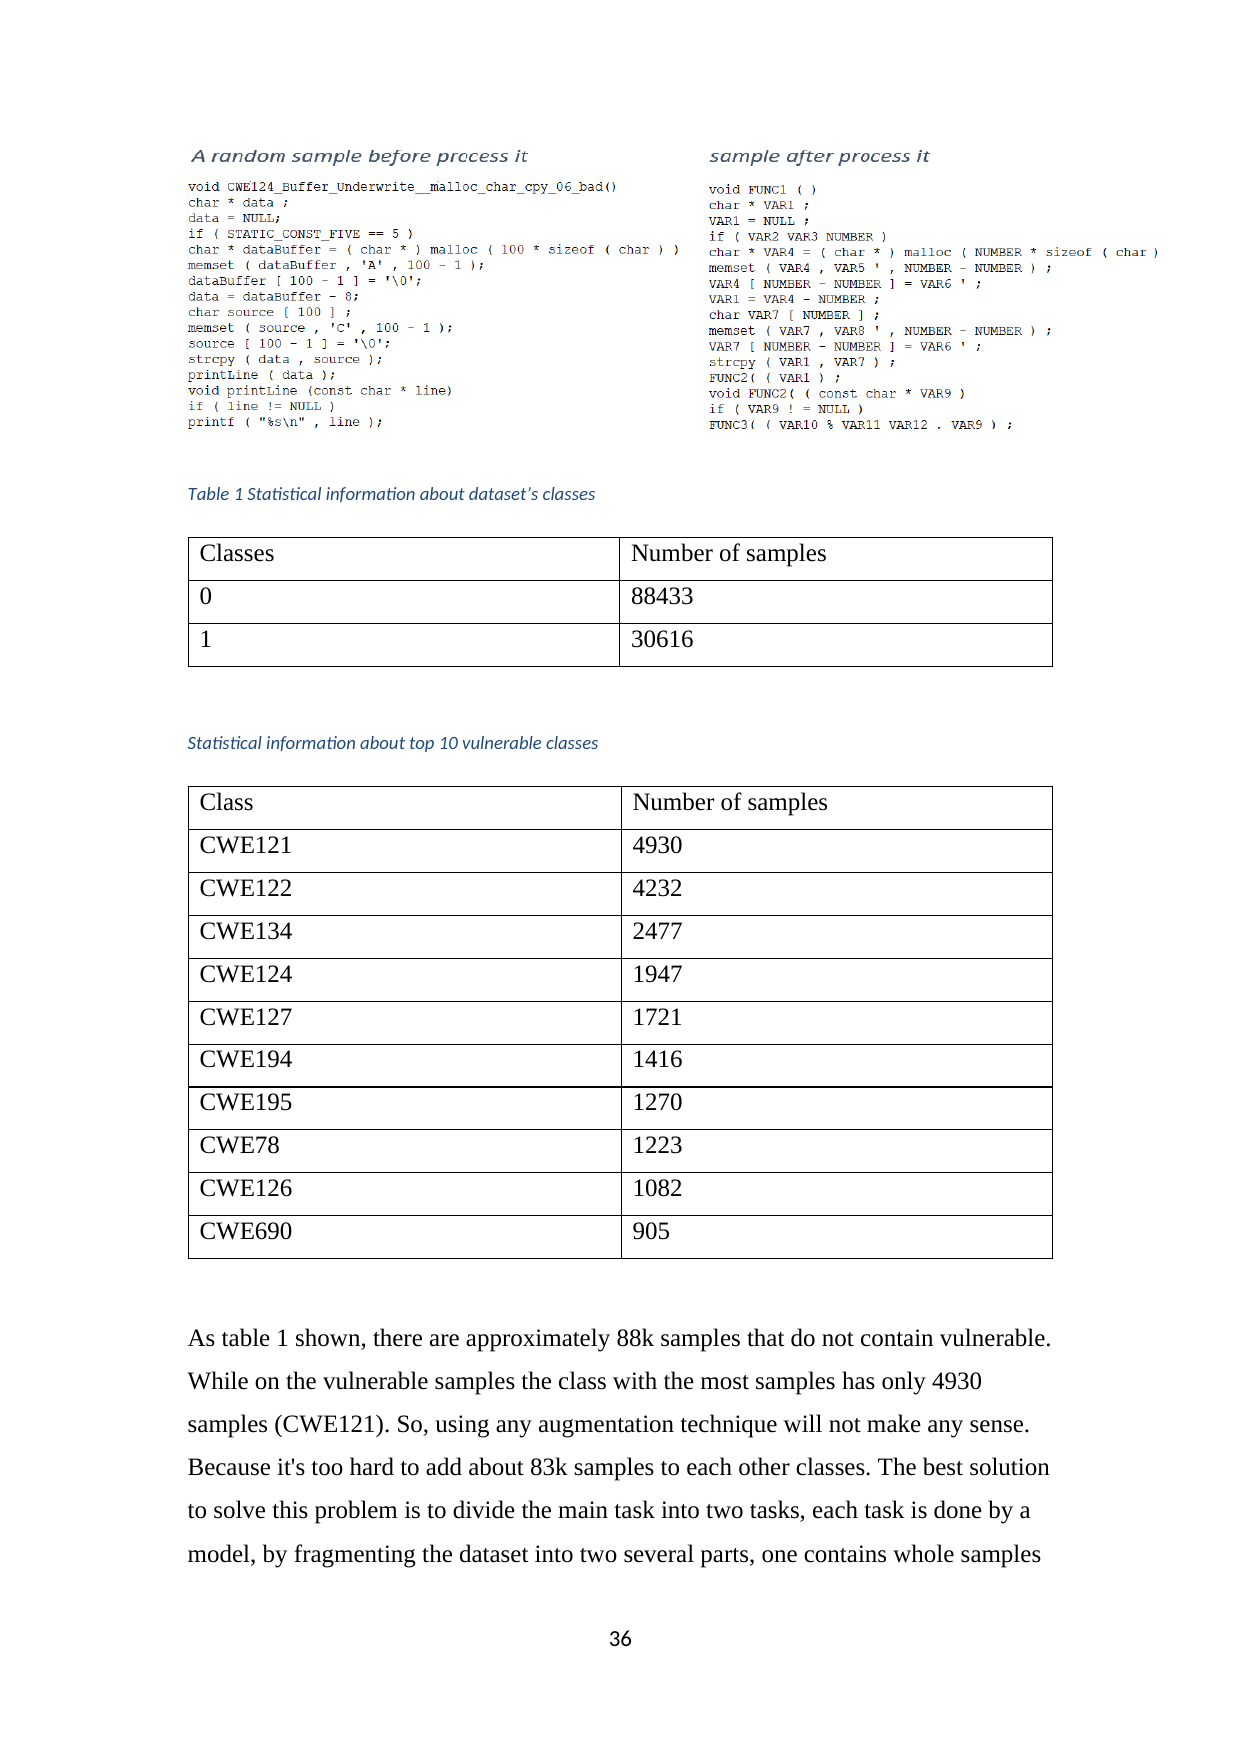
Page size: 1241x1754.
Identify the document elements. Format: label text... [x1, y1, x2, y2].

table_header Class [189, 787, 621, 829]
table_cell 88433 [620, 581, 1052, 623]
text Statistical information about top 10 vulnerable classes [187, 731, 1053, 754]
table_cell CWE127 [189, 1002, 621, 1043]
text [187, 1323, 1053, 1567]
table_cell CWE126 [189, 1173, 621, 1215]
picture [187, 150, 1163, 447]
table_header Number of samples [620, 538, 1052, 580]
table_cell CWE121 [189, 830, 621, 872]
table_cell 905 [622, 1216, 1052, 1258]
table_cell CWE124 [189, 959, 621, 1001]
table_header Number of samples [622, 787, 1052, 829]
table_cell 4930 [622, 830, 1052, 872]
table_cell CWE194 [189, 1045, 621, 1086]
table_cell CWE690 [189, 1216, 621, 1258]
table_cell 1416 [622, 1045, 1052, 1086]
table_header Classes [189, 538, 619, 580]
table_cell 1270 [622, 1088, 1052, 1129]
table_cell 4232 [622, 873, 1052, 915]
table_cell 0 [189, 581, 619, 623]
table_cell 1947 [622, 959, 1052, 1001]
table_cell 1721 [622, 1002, 1052, 1043]
table_cell CWE134 [189, 916, 621, 958]
table_cell CWE122 [189, 873, 621, 915]
table_cell CWE195 [189, 1088, 621, 1129]
table_cell 30616 [620, 624, 1052, 666]
table_cell 1082 [622, 1173, 1052, 1215]
table_cell 1 [189, 624, 619, 666]
table_cell CWE78 [189, 1130, 621, 1172]
table_cell 1223 [622, 1130, 1052, 1172]
table_cell 2477 [622, 916, 1052, 958]
